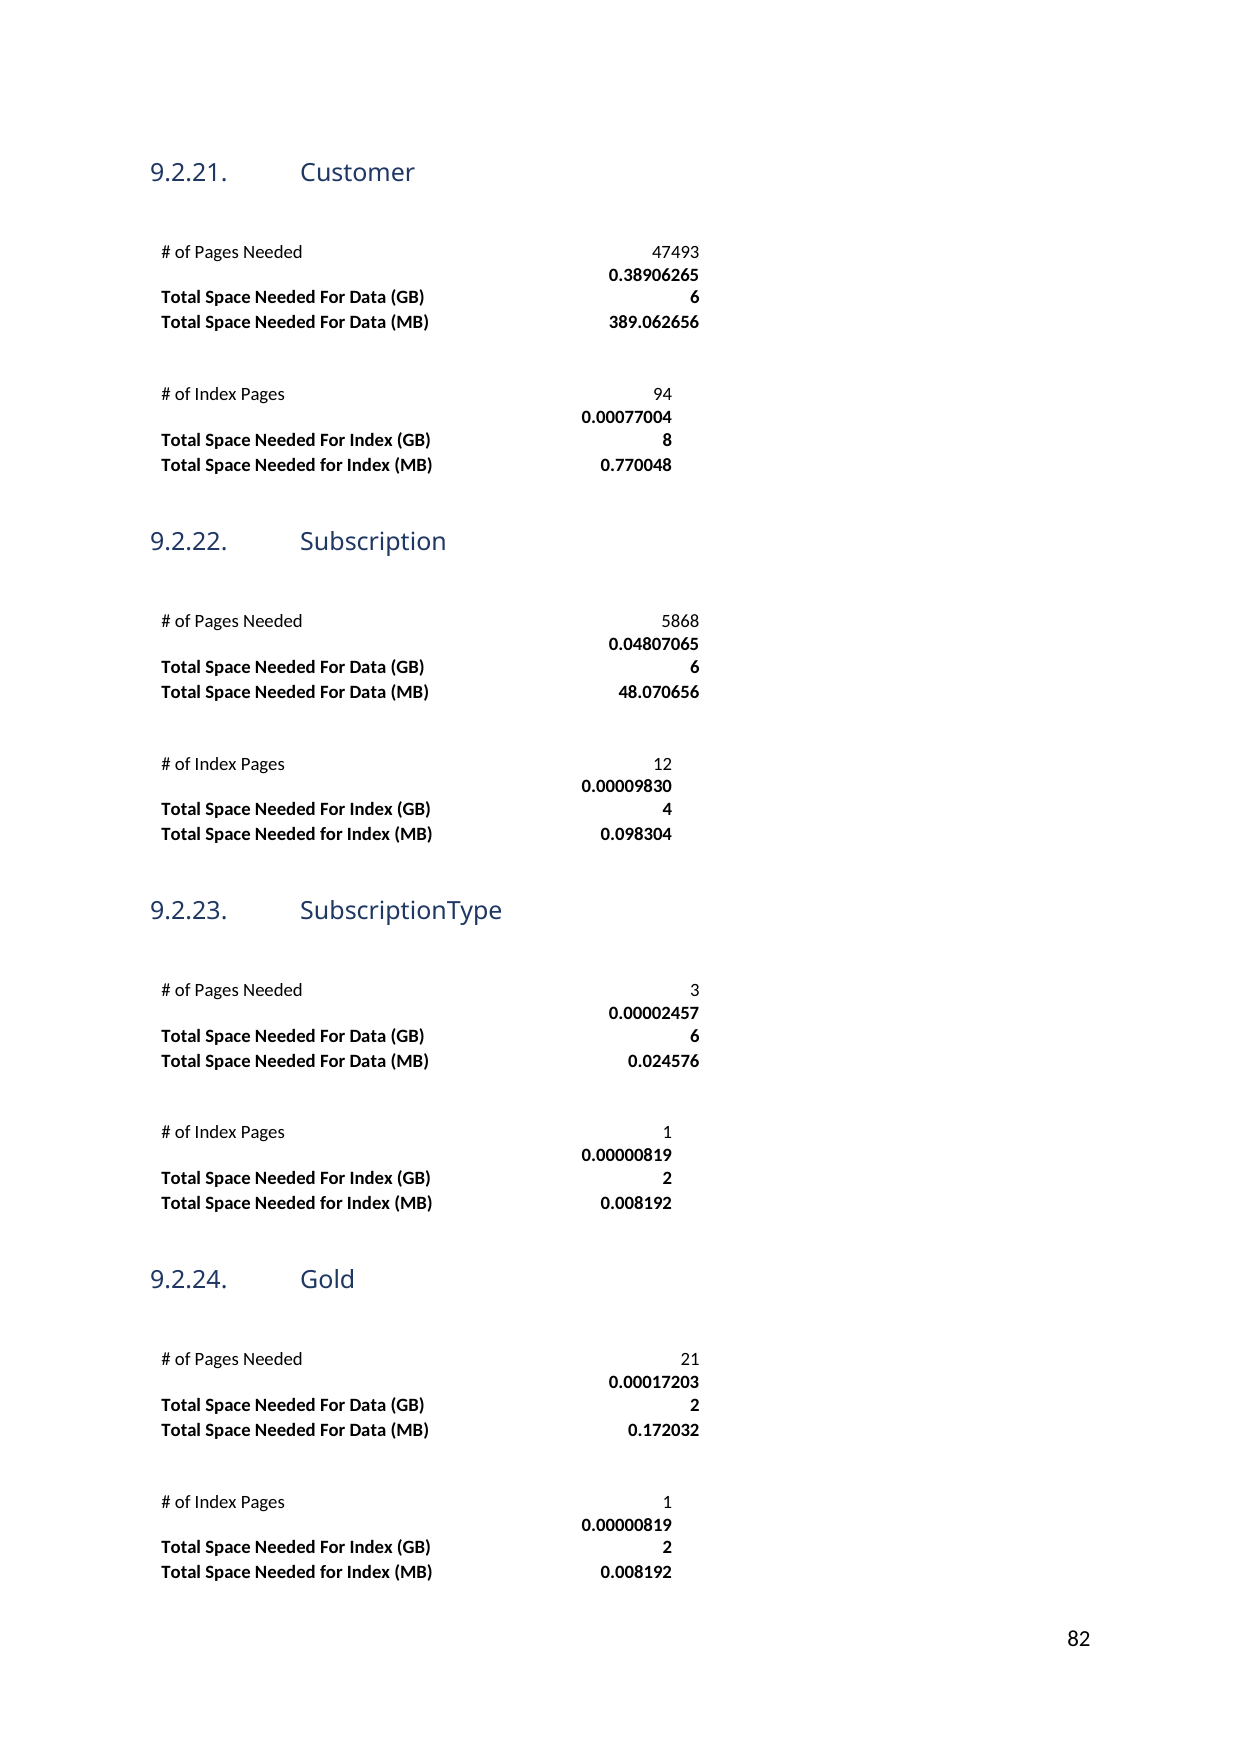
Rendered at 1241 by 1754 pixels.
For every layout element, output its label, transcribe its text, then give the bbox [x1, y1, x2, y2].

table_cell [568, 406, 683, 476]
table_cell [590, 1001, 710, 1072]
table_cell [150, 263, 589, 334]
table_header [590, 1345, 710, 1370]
subtitle Customer [150, 154, 1090, 188]
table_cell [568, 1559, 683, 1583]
subtitle SubscriptionType [150, 892, 1090, 926]
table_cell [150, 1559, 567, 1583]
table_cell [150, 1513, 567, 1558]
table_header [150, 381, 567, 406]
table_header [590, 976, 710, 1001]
subtitle Subscription [150, 523, 1090, 557]
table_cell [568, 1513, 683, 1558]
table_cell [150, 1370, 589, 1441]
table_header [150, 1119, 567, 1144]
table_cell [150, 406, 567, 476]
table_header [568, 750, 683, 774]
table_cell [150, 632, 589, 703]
subtitle Gold [150, 1261, 1090, 1295]
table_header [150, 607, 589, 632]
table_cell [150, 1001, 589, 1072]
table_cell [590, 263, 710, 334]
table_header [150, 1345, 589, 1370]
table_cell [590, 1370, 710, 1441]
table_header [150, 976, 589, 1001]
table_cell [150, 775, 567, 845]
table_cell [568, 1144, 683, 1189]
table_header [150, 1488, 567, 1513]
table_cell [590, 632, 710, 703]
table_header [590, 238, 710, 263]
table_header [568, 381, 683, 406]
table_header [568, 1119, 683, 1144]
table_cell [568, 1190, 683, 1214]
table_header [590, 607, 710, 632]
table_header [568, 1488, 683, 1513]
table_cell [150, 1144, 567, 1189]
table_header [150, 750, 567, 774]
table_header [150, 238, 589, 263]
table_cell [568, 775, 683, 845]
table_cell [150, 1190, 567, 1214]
